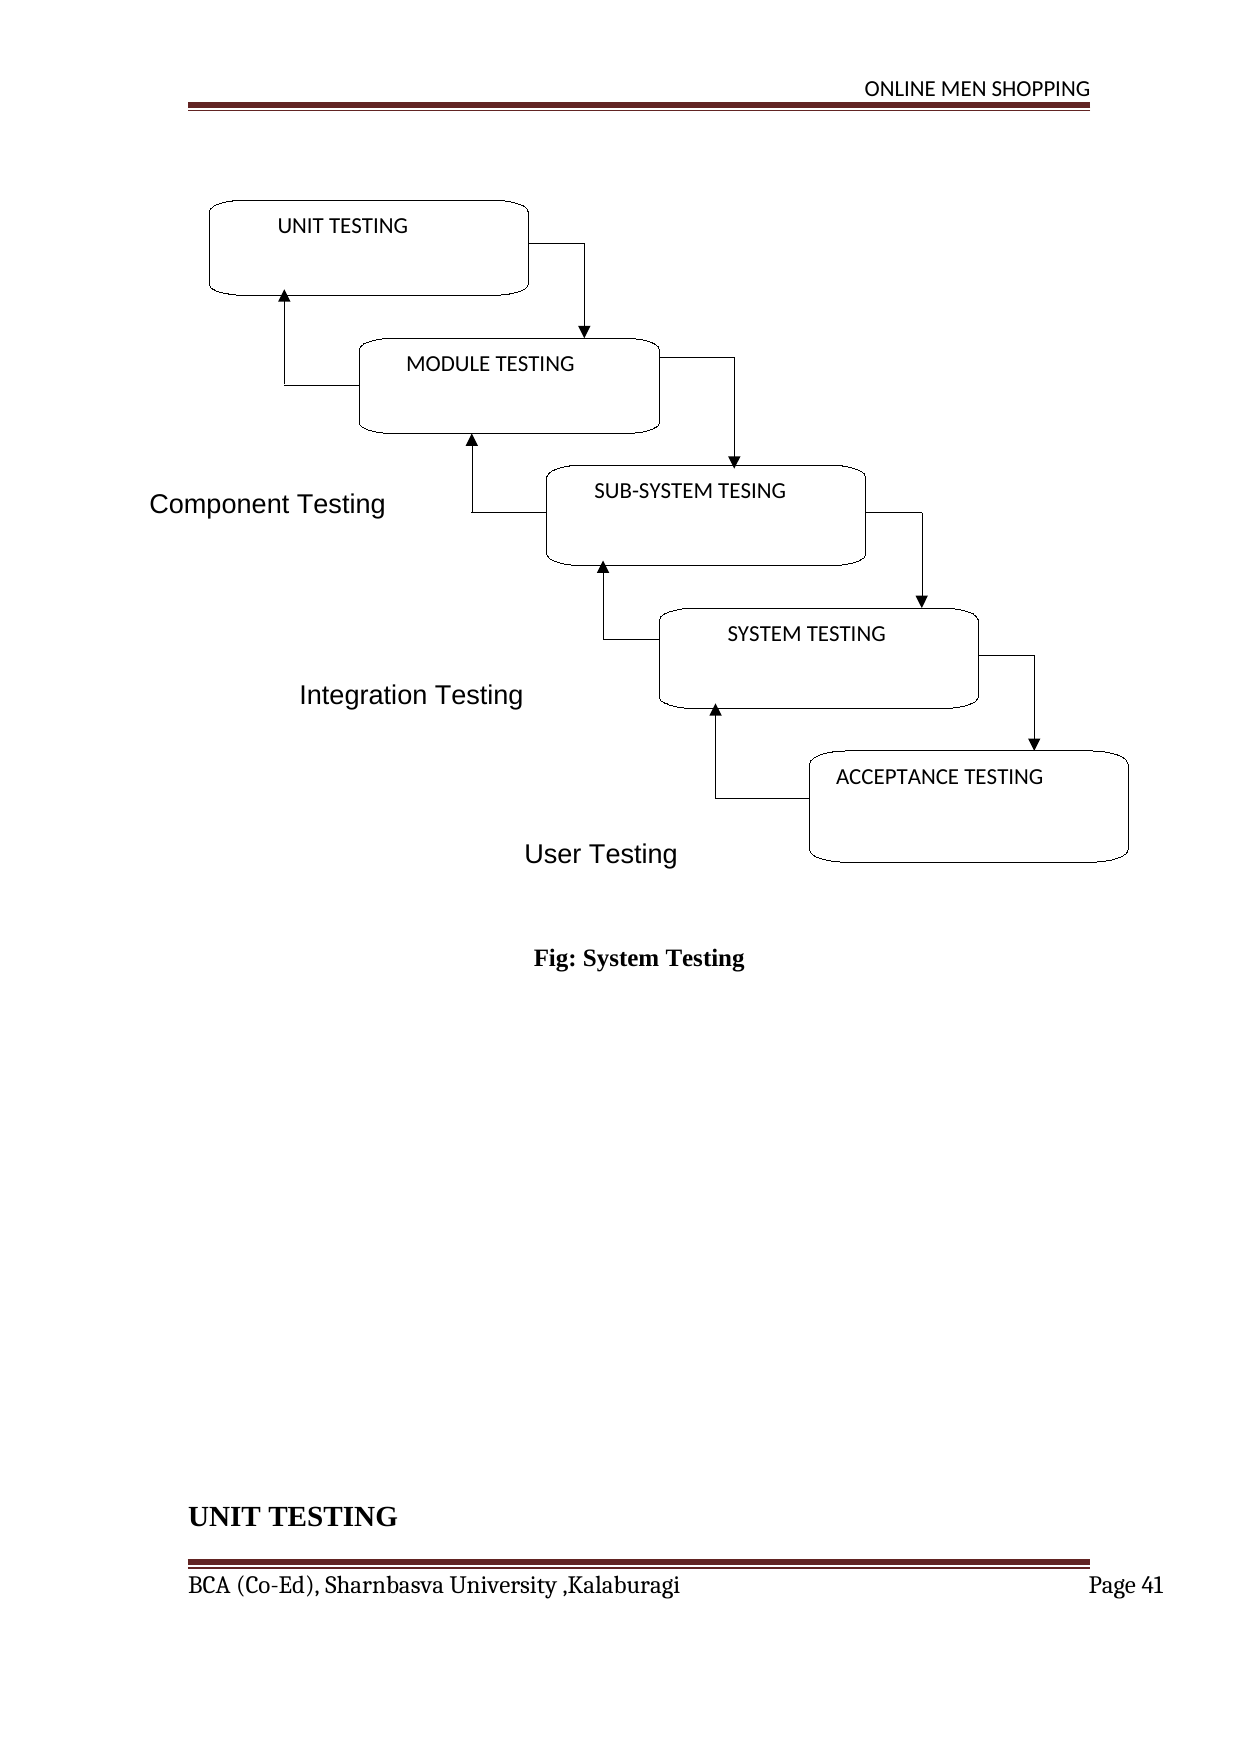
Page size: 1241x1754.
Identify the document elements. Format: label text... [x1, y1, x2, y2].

text UNIT TESTING [188, 1499, 1090, 1532]
text Fig: System Testing [188, 943, 1090, 971]
